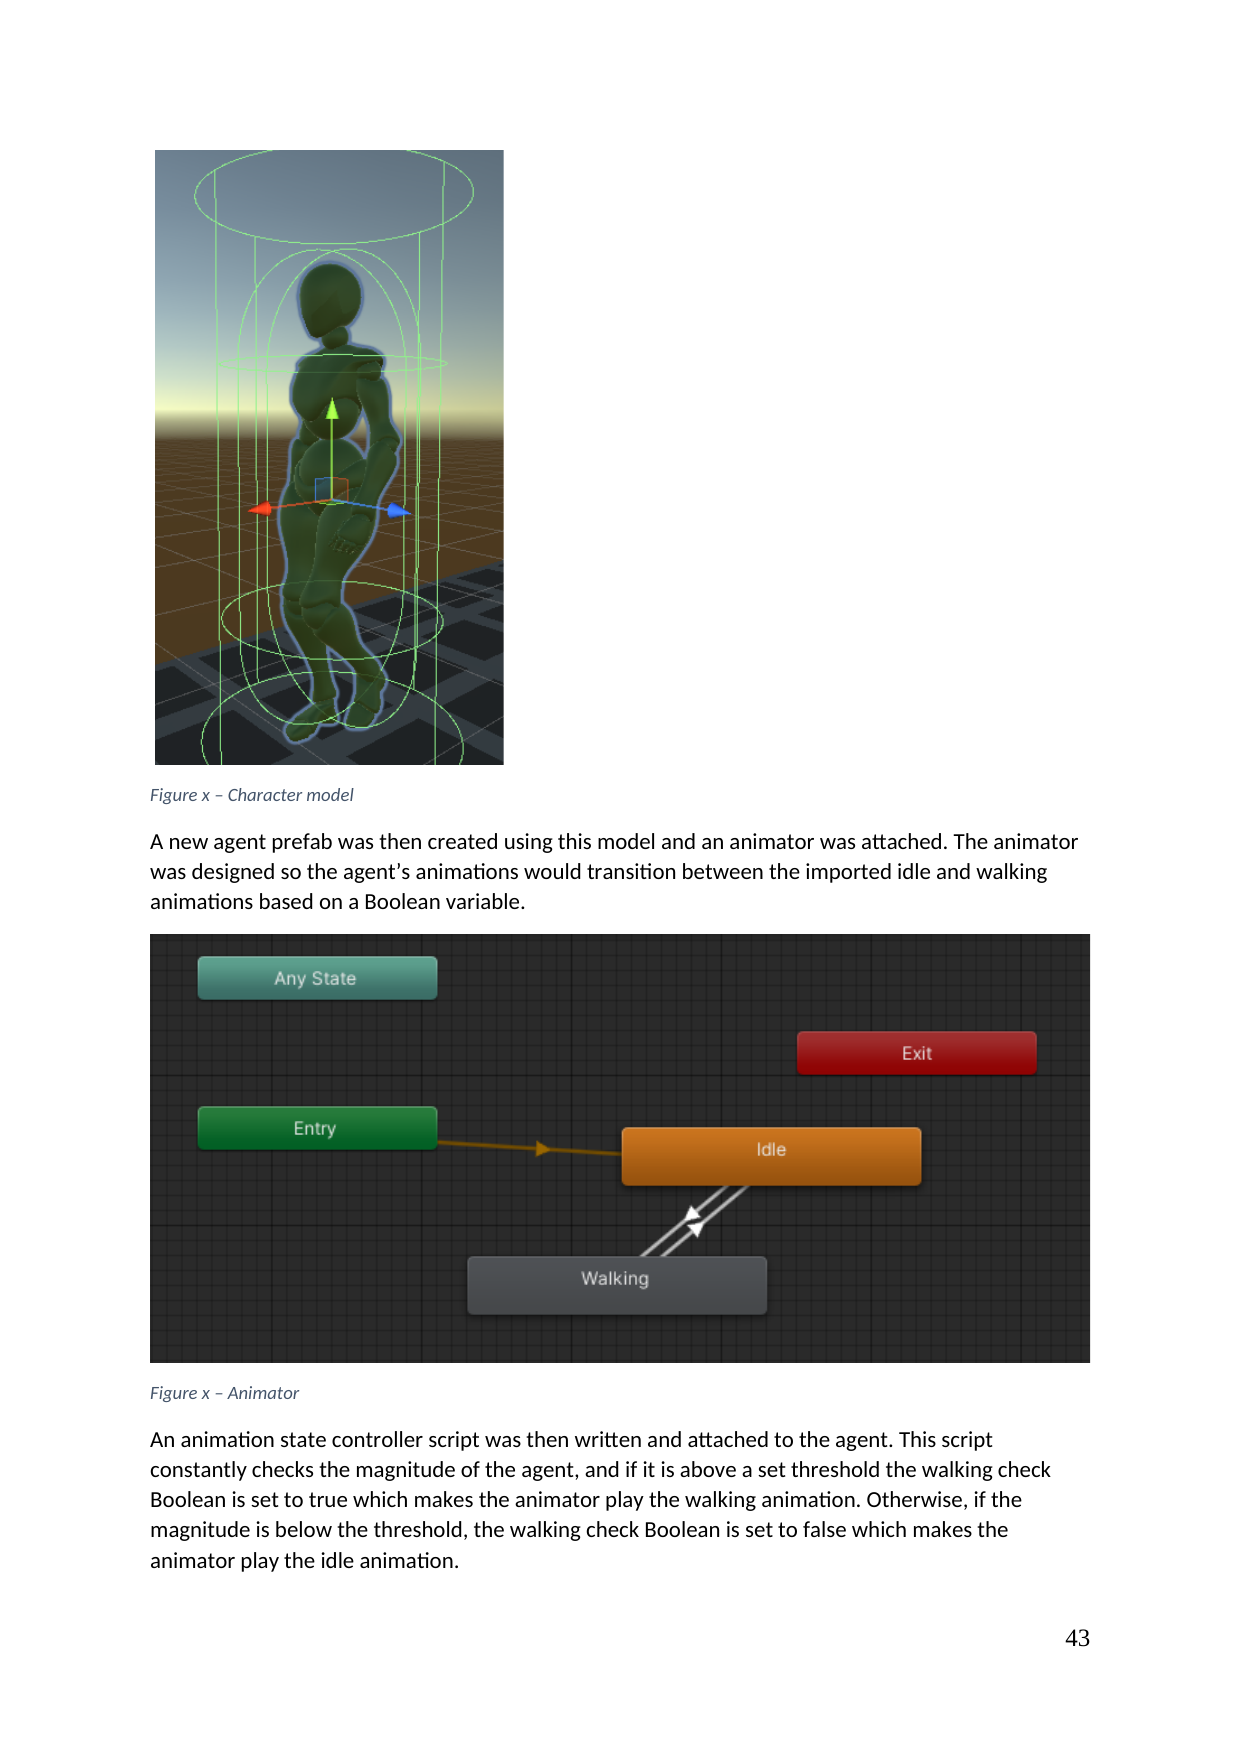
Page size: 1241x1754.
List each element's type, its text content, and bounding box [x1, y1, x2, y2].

text Figure x – Character model [150, 783, 1090, 806]
text An animation state controller script was then written and attached to the agent. This script constantly checks the magnitude of the agent, and if it is above a set threshold the walking check Boolean is set to true which makes the animator play the walking animation. Otherwise, if the magnitude is below the threshold, the walking check Boolean is set to false which makes the animator play the idle animation. [150, 1425, 1090, 1574]
picture [150, 934, 1091, 1363]
picture [155, 150, 504, 765]
text Figure x – Animator [150, 1381, 1090, 1404]
text A new agent prefab was then created using this model and an animator was attached. The animator was designed so the agent’s animations would transition between the imported idle and walking animations based on a Boolean variable. [150, 827, 1090, 915]
